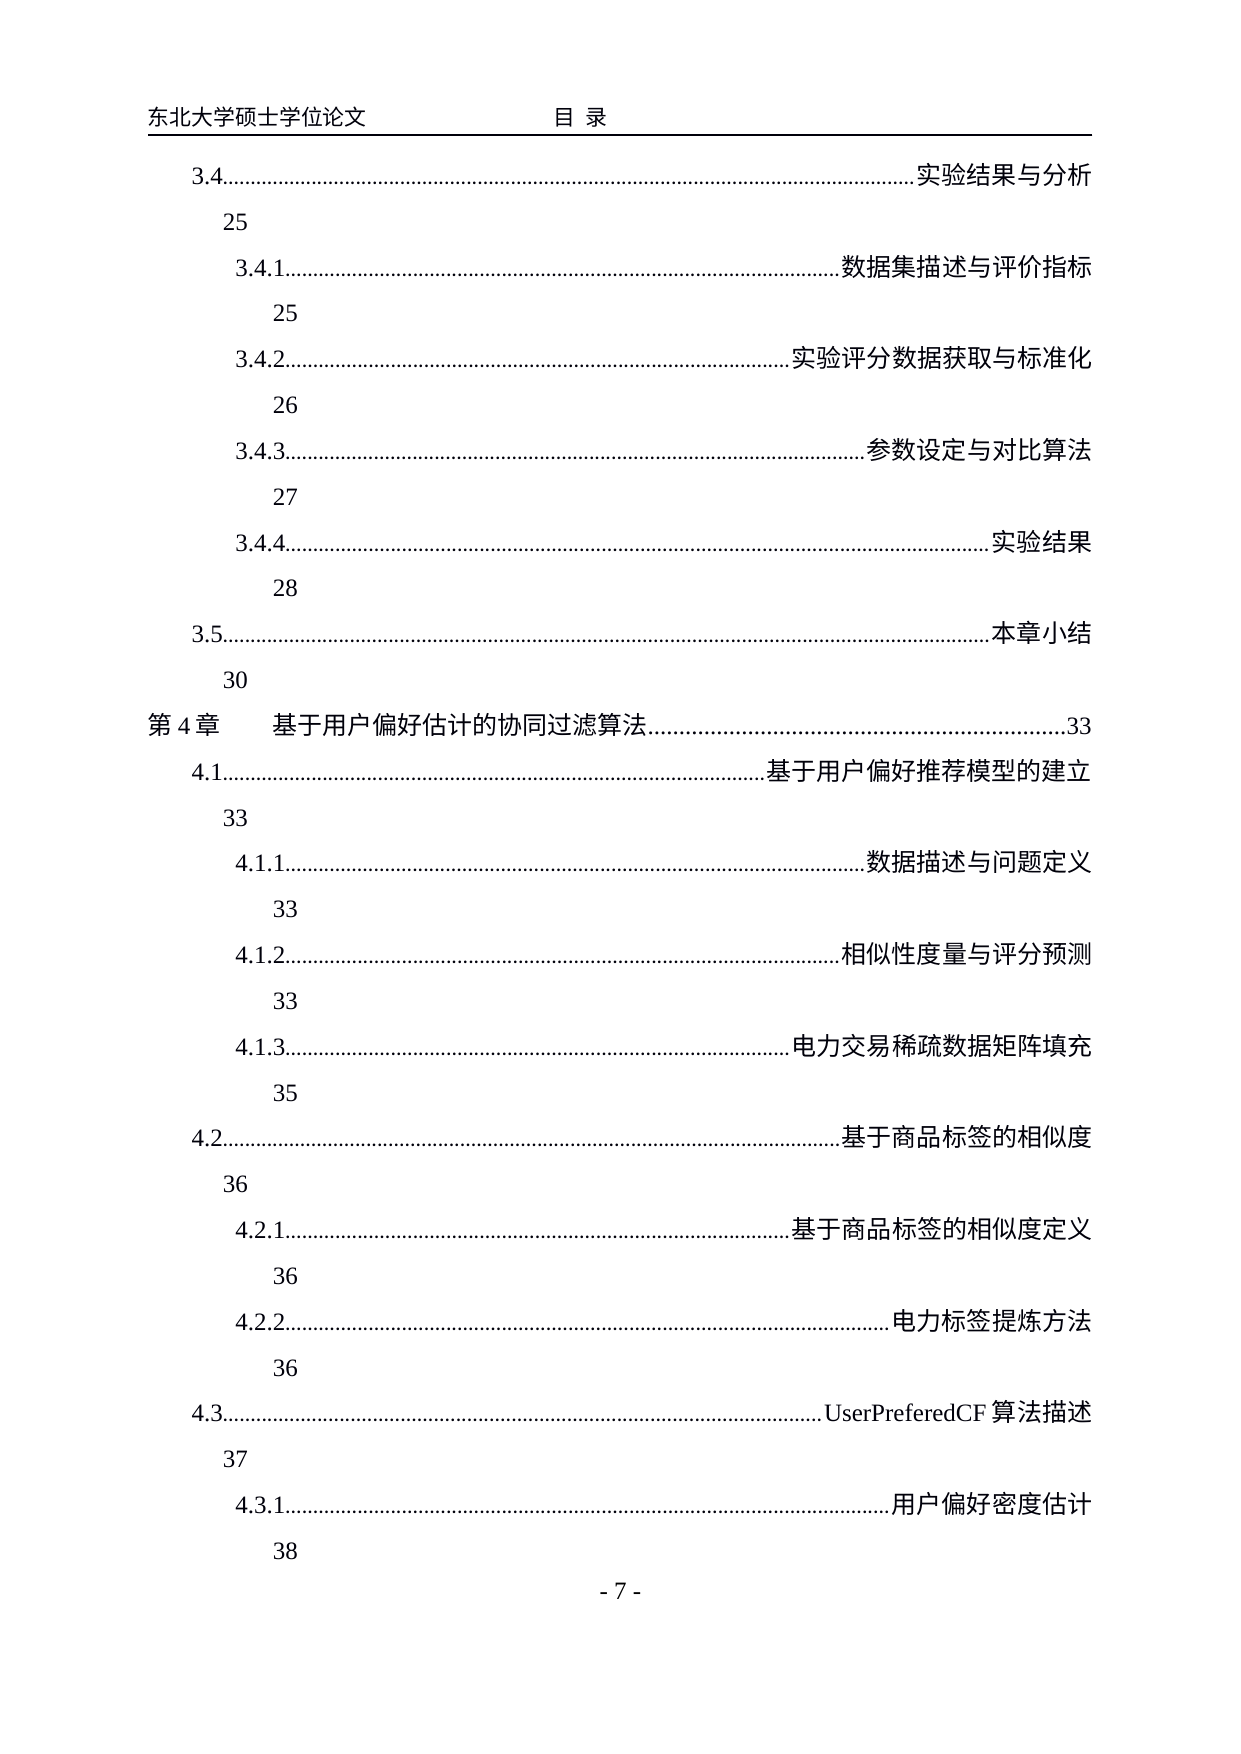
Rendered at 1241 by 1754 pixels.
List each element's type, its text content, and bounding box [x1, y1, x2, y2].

text 第4章 基于用户偏好估计的协同过滤算法 33 [148, 698, 1092, 743]
text 4.1.1 数据描述与问题定义 33 [235, 835, 1092, 927]
text 4.3 UserPreferedCF算法描述 37 [191, 1385, 1092, 1477]
text 3.4.3 参数设定与对比算法 27 [235, 423, 1092, 514]
text 4.1.3 电力交易稀疏数据矩阵填充 35 [235, 1018, 1092, 1110]
text 4.1 基于用户偏好推荐模型的建立 33 [191, 743, 1092, 835]
text 4.2.1 基于商品标签的相似度定义 36 [235, 1202, 1092, 1293]
text 3.5 本章小结 30 [191, 606, 1092, 698]
text 3.4 实验结果与分析 25 [191, 148, 1092, 239]
text 4.1.2 相似性度量与评分预测 33 [235, 927, 1092, 1018]
text 4.2.2 电力标签提炼方法 36 [235, 1293, 1092, 1385]
text 3.4.4 实验结果 28 [235, 514, 1092, 606]
text 3.4.1 数据集描述与评价指标 25 [235, 239, 1092, 331]
text 3.4.2 实验评分数据获取与标准化 26 [235, 331, 1092, 423]
text 4.3.1 用户偏好密度估计 38 [235, 1477, 1092, 1568]
text 4.2 基于商品标签的相似度 36 [191, 1110, 1092, 1202]
